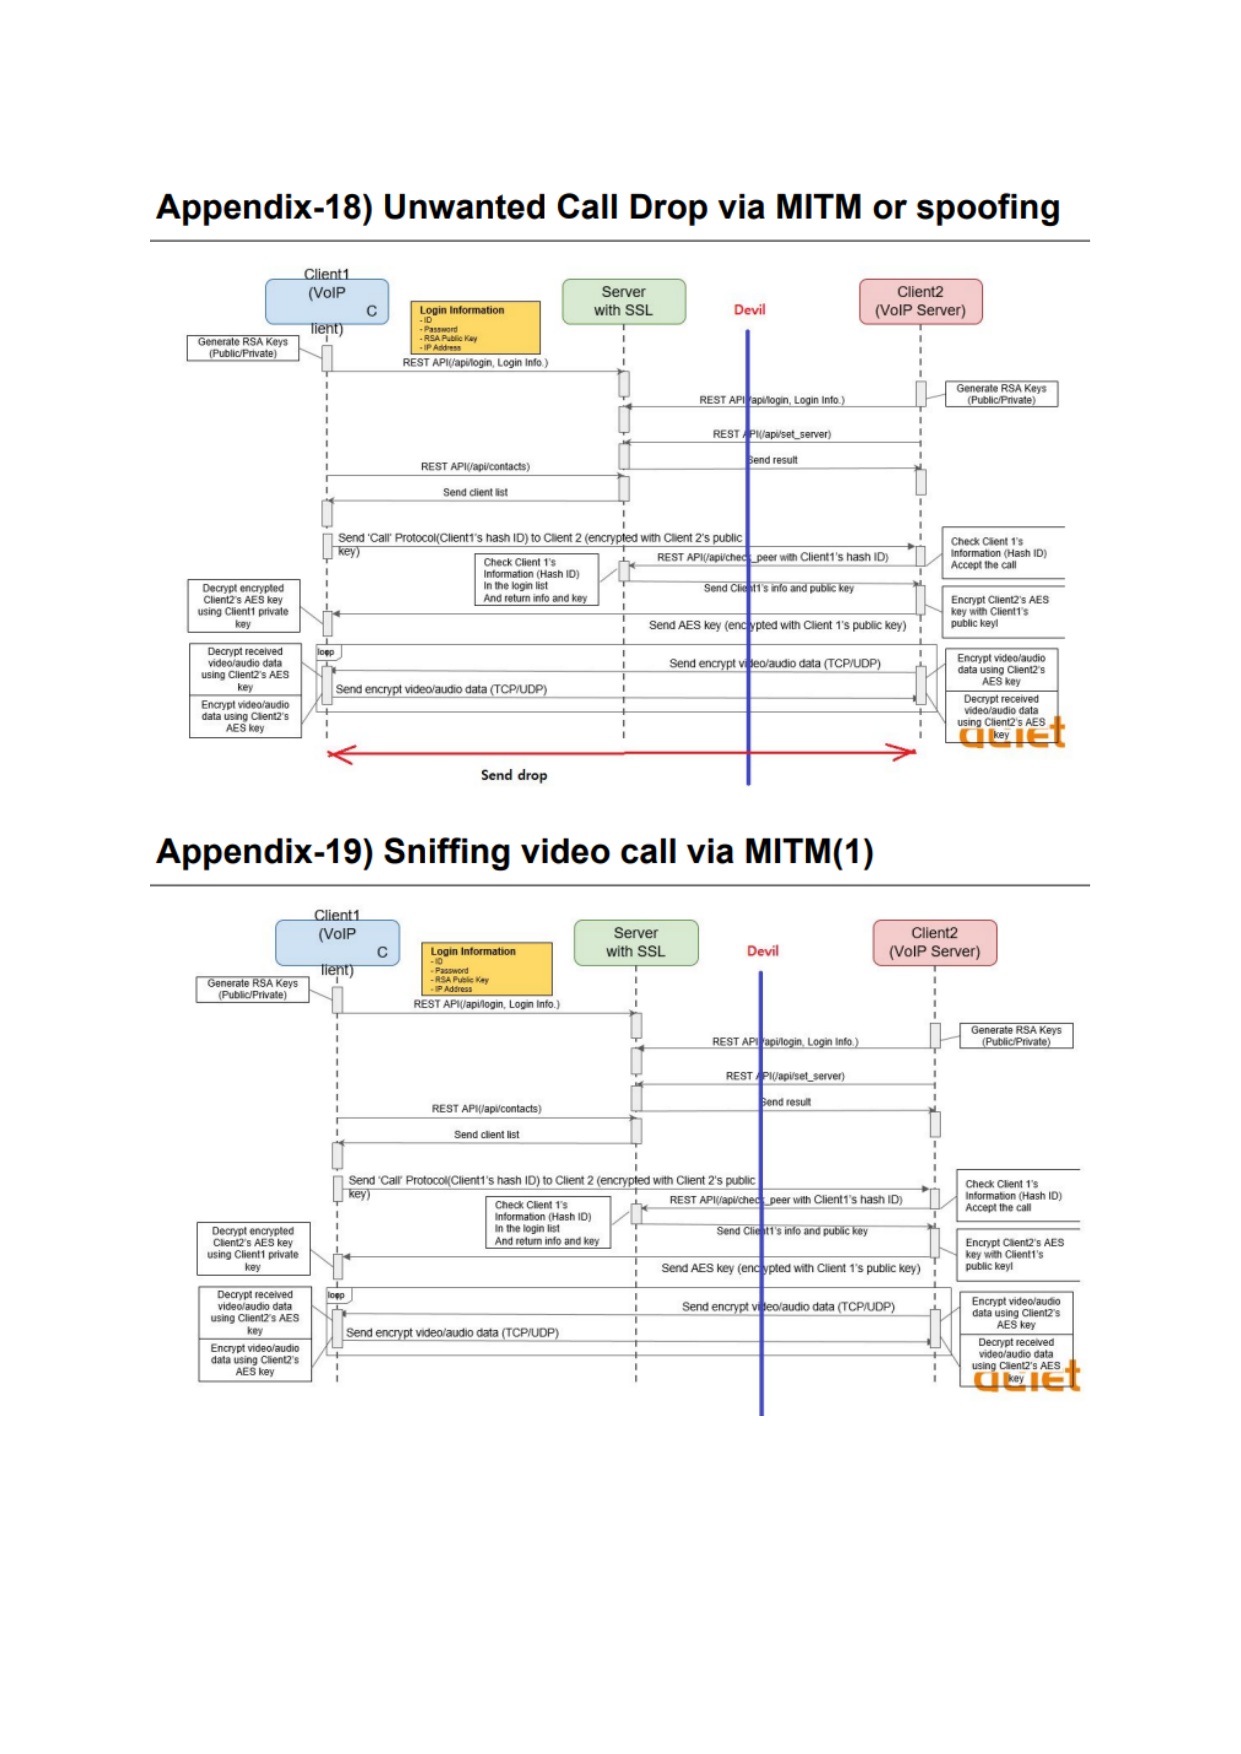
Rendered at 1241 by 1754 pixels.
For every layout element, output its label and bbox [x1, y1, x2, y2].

picture [150, 830, 1091, 1416]
picture [150, 177, 1091, 812]
